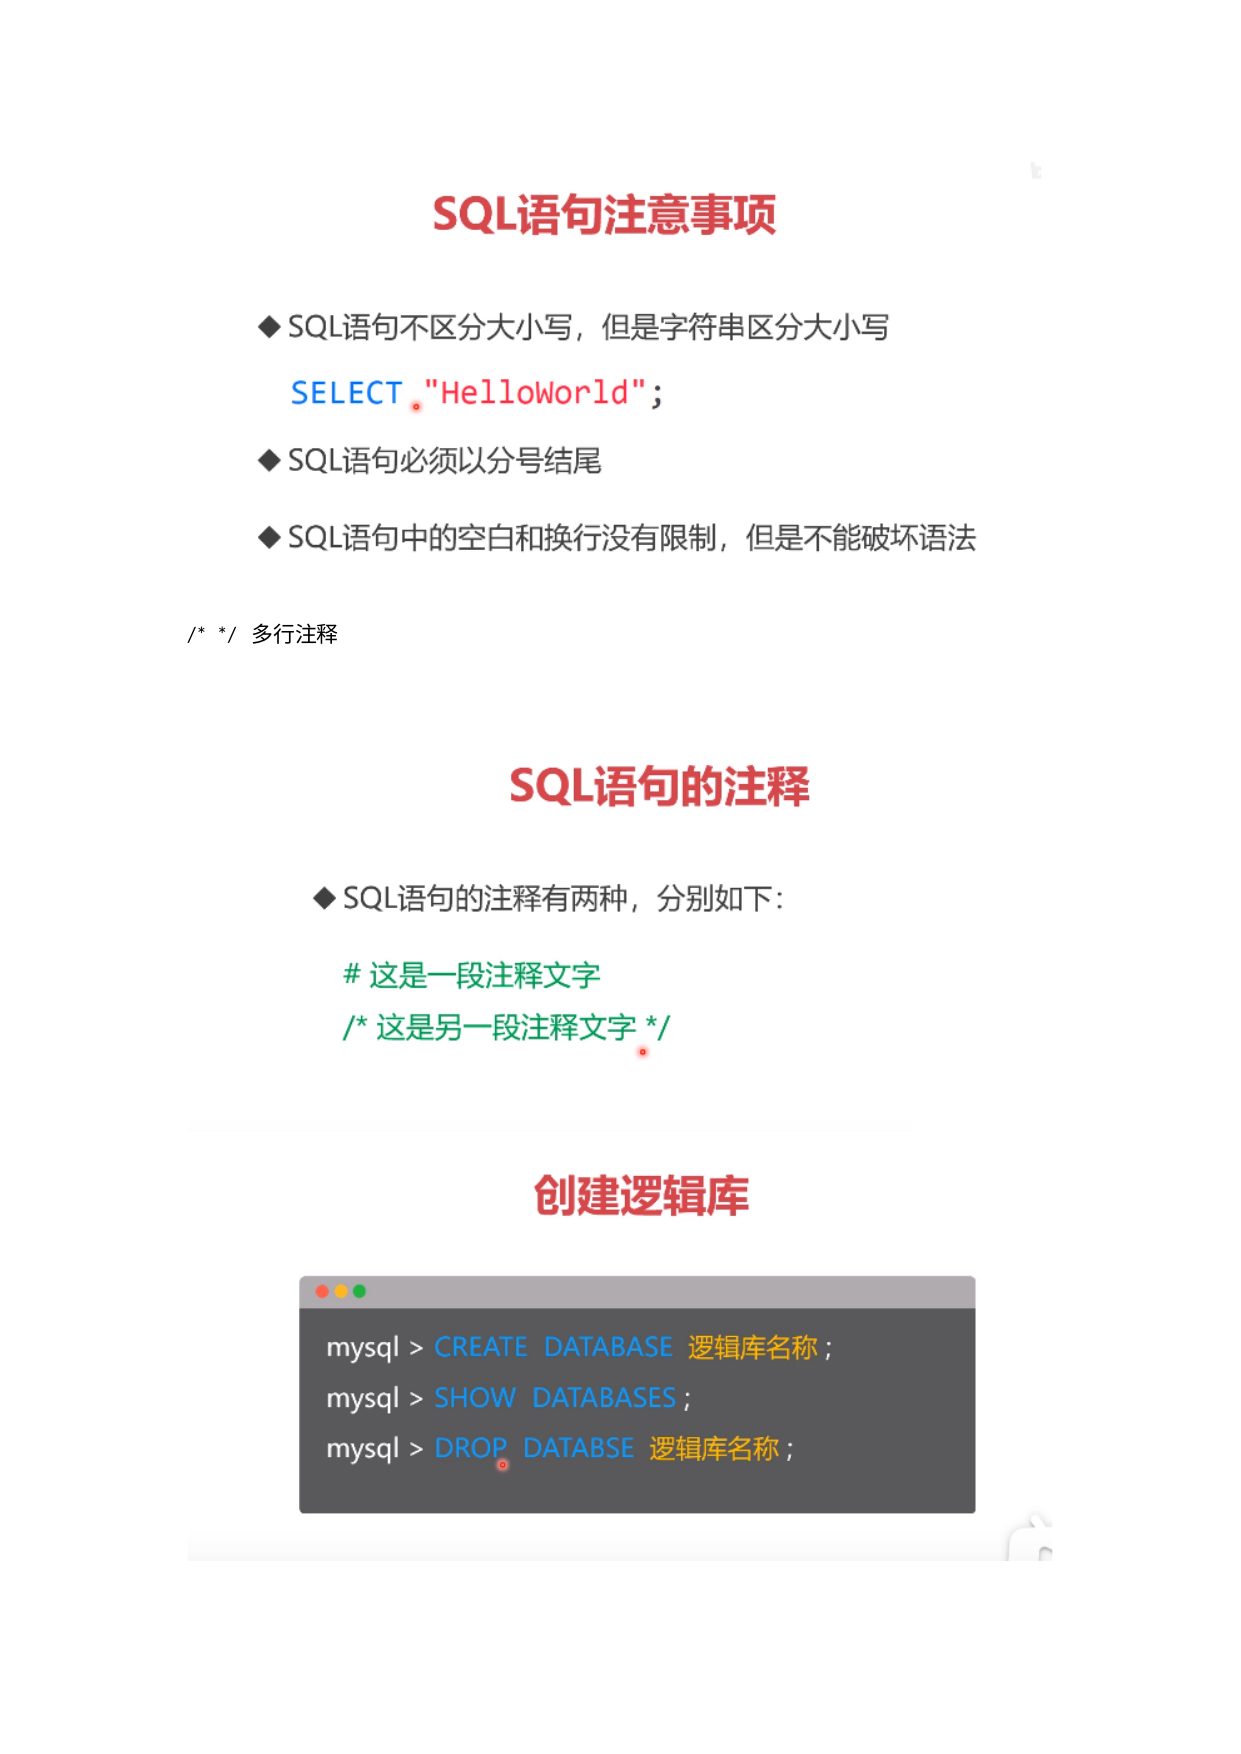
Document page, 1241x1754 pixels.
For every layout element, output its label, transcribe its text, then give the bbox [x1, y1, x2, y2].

list /* */ 多行注释 [187, 617, 1053, 649]
picture [187, 1137, 1053, 1561]
picture [187, 714, 912, 1132]
picture [187, 162, 1042, 614]
